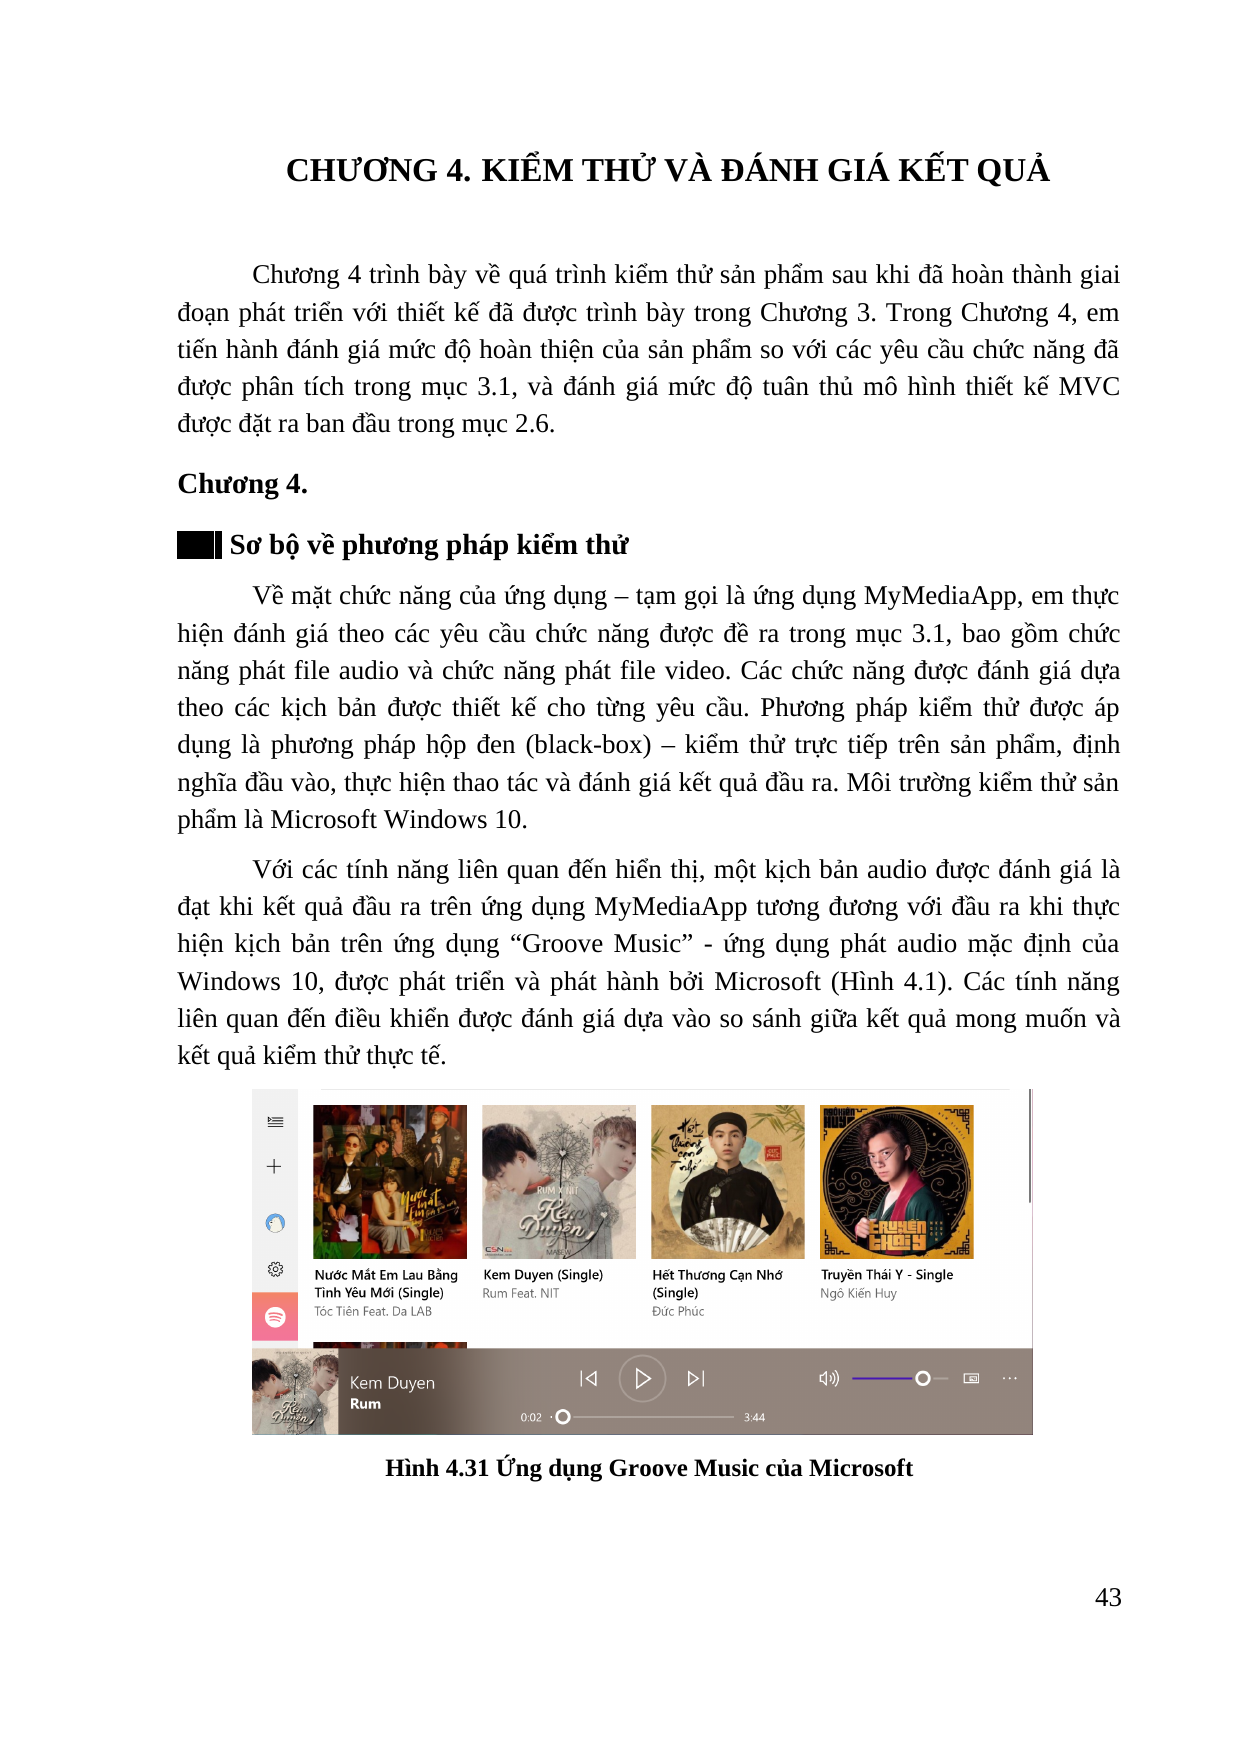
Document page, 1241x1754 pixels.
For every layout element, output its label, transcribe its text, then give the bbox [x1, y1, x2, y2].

subtitle KIỂM THỬ VÀ ĐÁNH GIÁ KẾT QUẢ [214, 150, 1122, 188]
text Về mặt chức năng của ứng dụng – tạm gọi là ứng dụng MyMediaApp, em thực hiện đánh giá theo các yêu cầu chức năng được đề ra trong mục 3.1, bao gồm chức năng phát file audio và chức năng phát file video. Các chức năng được đánh giá dựa theo các kịch bản được thiết kế cho từng yêu cầu. Phương pháp kiểm thử được áp dụng là phương pháp hộp đen (black-box) – kiểm thử trực tiếp trên sản phẩm, định nghĩa đầu vào, thực hiện thao tác và đánh giá kết quả đầu ra. Môi trường kiểm thử sản phẩm là Microsoft Windows 10. [177, 579, 1122, 834]
picture [252, 1089, 1033, 1435]
subtitle Sơ bộ về phương pháp kiểm thử [177, 527, 1122, 560]
text Với các tính năng liên quan đến hiển thị, một kịch bản audio được đánh giá là đạt khi kết quả đầu ra trên ứng dụng MyMediaApp tương đương với đầu ra khi thực hiện kịch bản trên ứng dụng “Groove Music” - ứng dụng phát audio mặc định của Windows 10, được phát triển và phát hành bởi Microsoft (Hình 4.1). Các tính năng liên quan đến điều khiển được đánh giá dựa vào so sánh giữa kết quả mong muốn và kết quả kiểm thử thực tế. [177, 853, 1122, 1071]
text Chương 4 trình bày về quá trình kiểm thử sản phẩm sau khi đã hoàn thành giai đoạn phát triển với thiết kế đã được trình bày trong Chương 3. Trong Chương 4, em tiến hành đánh giá mức độ hoàn thiện của sản phẩm so với các yêu cầu chức năng đã được phân tích trong mục 3.1, và đánh giá mức độ tuân thủ mô hình thiết kế MVC được đặt ra ban đầu trong mục 2.6. [177, 258, 1122, 439]
